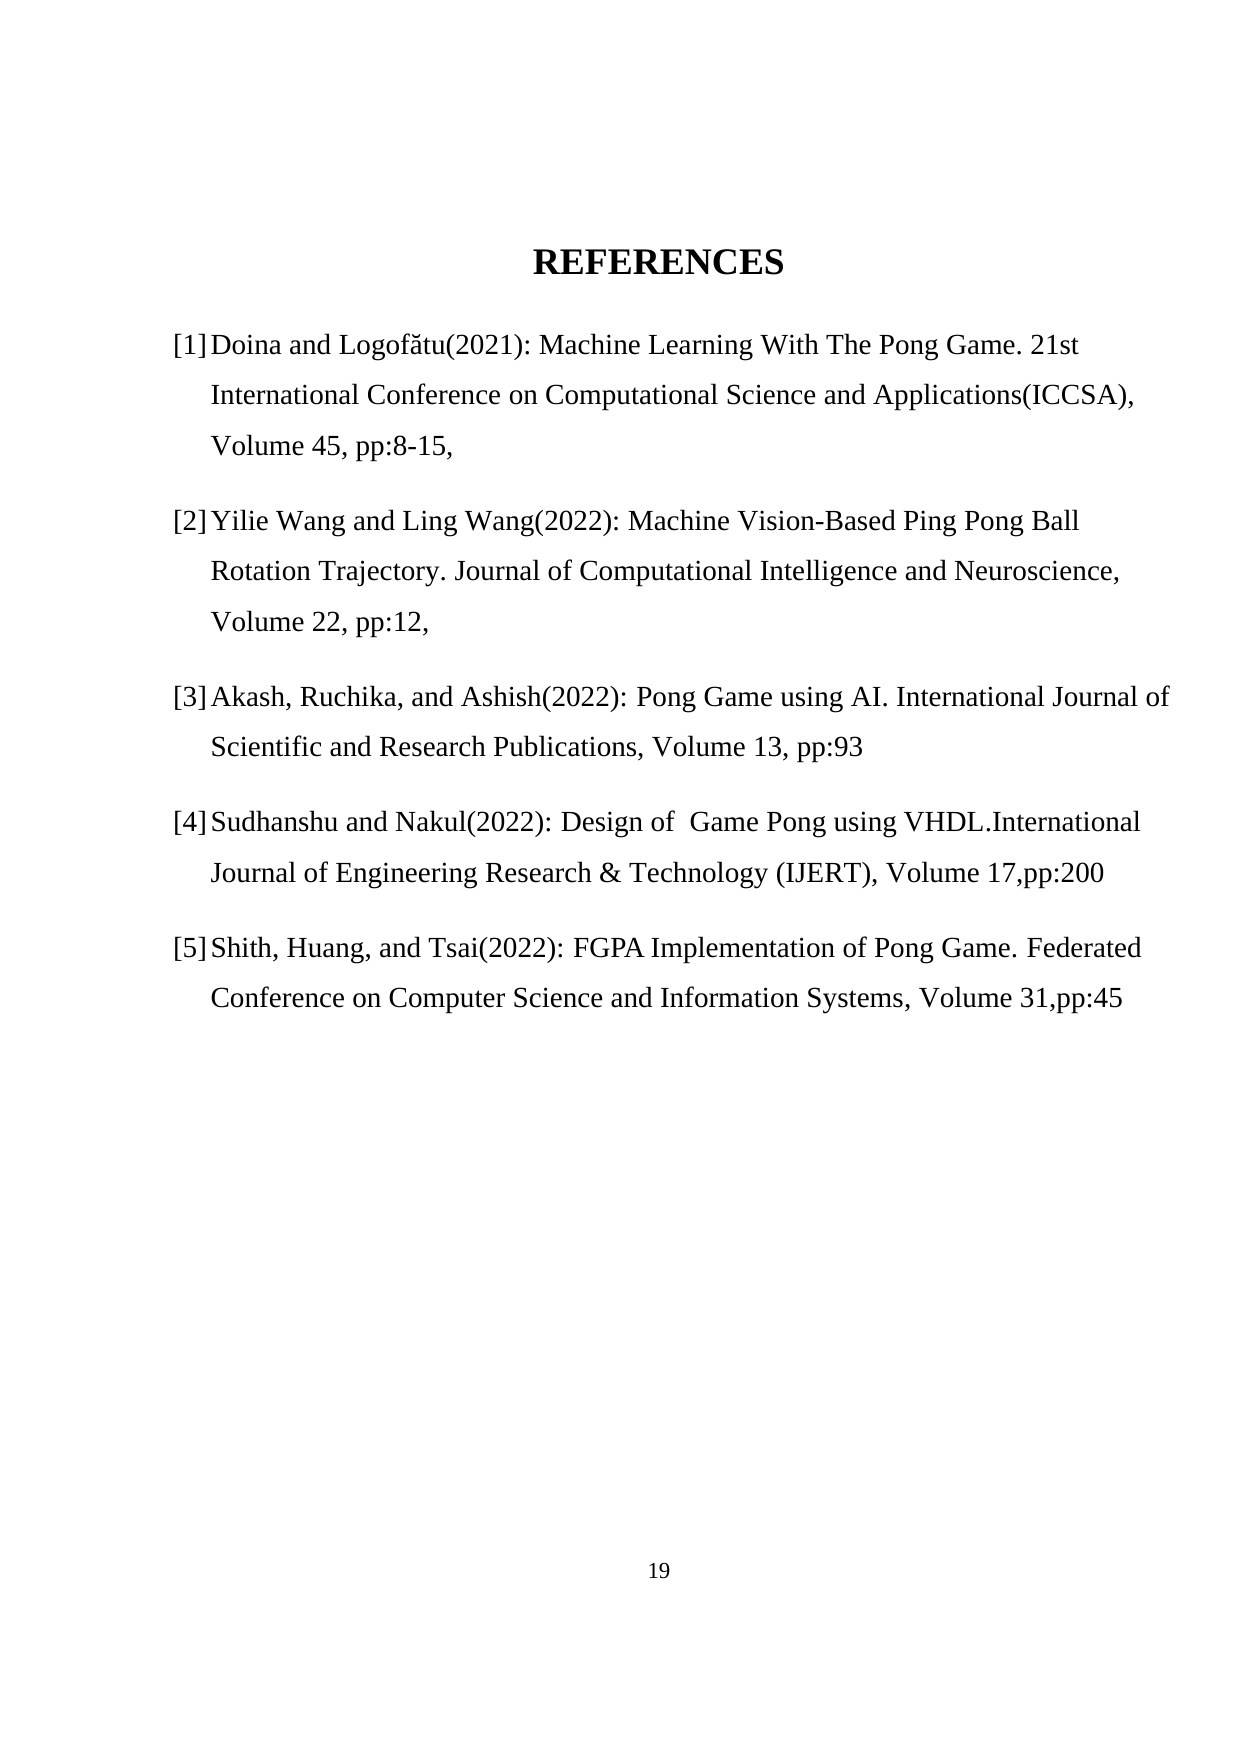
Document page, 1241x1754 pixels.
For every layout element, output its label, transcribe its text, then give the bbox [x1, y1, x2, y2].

list Sudhanshu and Nakul(2022): Design of Game Pong using VHDL.International Journal of Engineering Research & Technology (IJERT), Volume 17,pp:200 [173, 804, 1182, 888]
list Shith, Huang, and Tsai(2022): FGPA Implementation of Pong Game. Federated Conference on Computer Science and Information Systems, Volume 31,pp:45 [173, 930, 1182, 1014]
list Yilie Wang and Ling Wang(2022): Machine Vision-Based Ping Pong Ball Rotation Trajectory. Journal of Computational Intelligence and Neuroscience, Volume 22, pp:12, [173, 503, 1182, 637]
list Doina and Logofătu(2021): Machine Learning With The Pong Game. 21st International Conference on Computational Science and Applications(ICCSA), Volume 45, pp:8-15, [173, 327, 1182, 461]
text REFERENCES [135, 240, 1182, 283]
list Akash, Ruchika, and Ashish(2022): Pong Game using AI. International Journal of Scientific and Research Publications, Volume 13, pp:93 [173, 679, 1182, 763]
